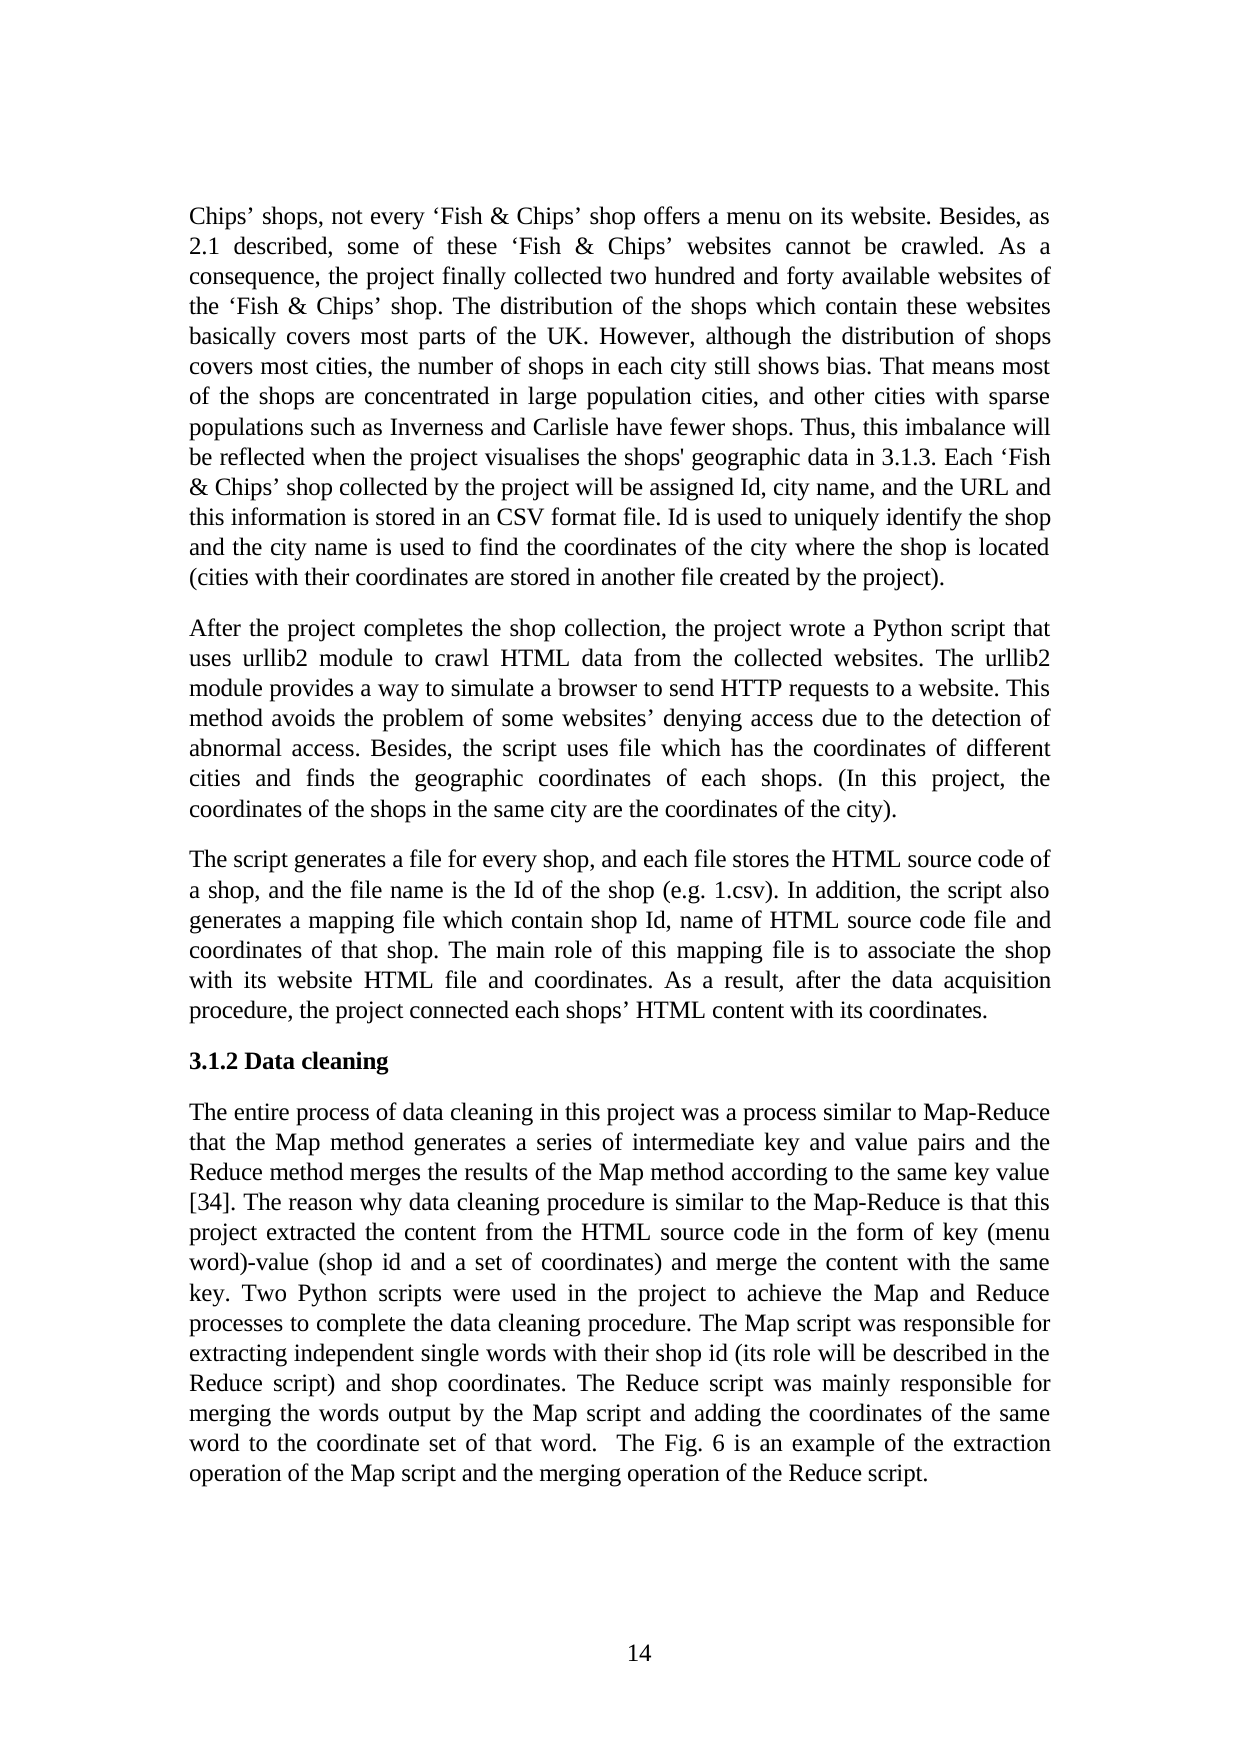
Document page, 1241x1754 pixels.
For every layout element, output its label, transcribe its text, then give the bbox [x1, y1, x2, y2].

text The script generates a file for every shop, and each file stores the HTML source code of a shop, and the file name is the Id of the shop (e.g. 1.csv). In addition, the script also generates a mapping file which contain shop Id, name of HTML source code file and coordinates of that shop. The main role of this mapping file is to associate the shop with its website HTML file and coordinates. As a result, after the data acquisition procedure, the project connected each shops’ HTML content with its coordinates. [189, 844, 1051, 1024]
text The entire process of data cleaning in this project was a process similar to Map-Reduce that the Map method generates a series of intermediate key and value pairs and the Reduce method merges the results of the Map method according to the same key value [32]. The reason why data cleaning procedure is similar to the Map-Reduce is that this project extracted the content from the HTML source code in the form of key (menu word)-value (shop id and a set of coordinates) and merge the content with the same key. Two Python scripts were used in the project to achieve the Map and Reduce processes to complete the data cleaning procedure. The Map script was responsible for extracting independent single words with their shop id (its role will be described in the Reduce script) and shop coordinates. The Reduce script was mainly responsible for merging the words output by the Map script and adding the coordinates of the same word to the coordinate set of that word. The Fig. 6 is an example of the extraction operation of the Map script and the merging operation of the Reduce script. [189, 1097, 1051, 1487]
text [189, 201, 1051, 591]
text After the project completes the shop collection, the project wrote a Python script that uses urllib2 module to crawl HTML data from the collected websites. The urllib2 module provides a way to simulate a browser to send HTTP requests to a website. This method avoids the problem of some websites’ denying access due to the detection of abnormal access. Besides, the script uses file which has the coordinates of different cities and finds the geographic coordinates of each shops. (In this project, the coordinates of the shops in the same city are the coordinates of the city). [189, 613, 1051, 822]
subtitle Data cleaning [189, 1046, 1051, 1075]
